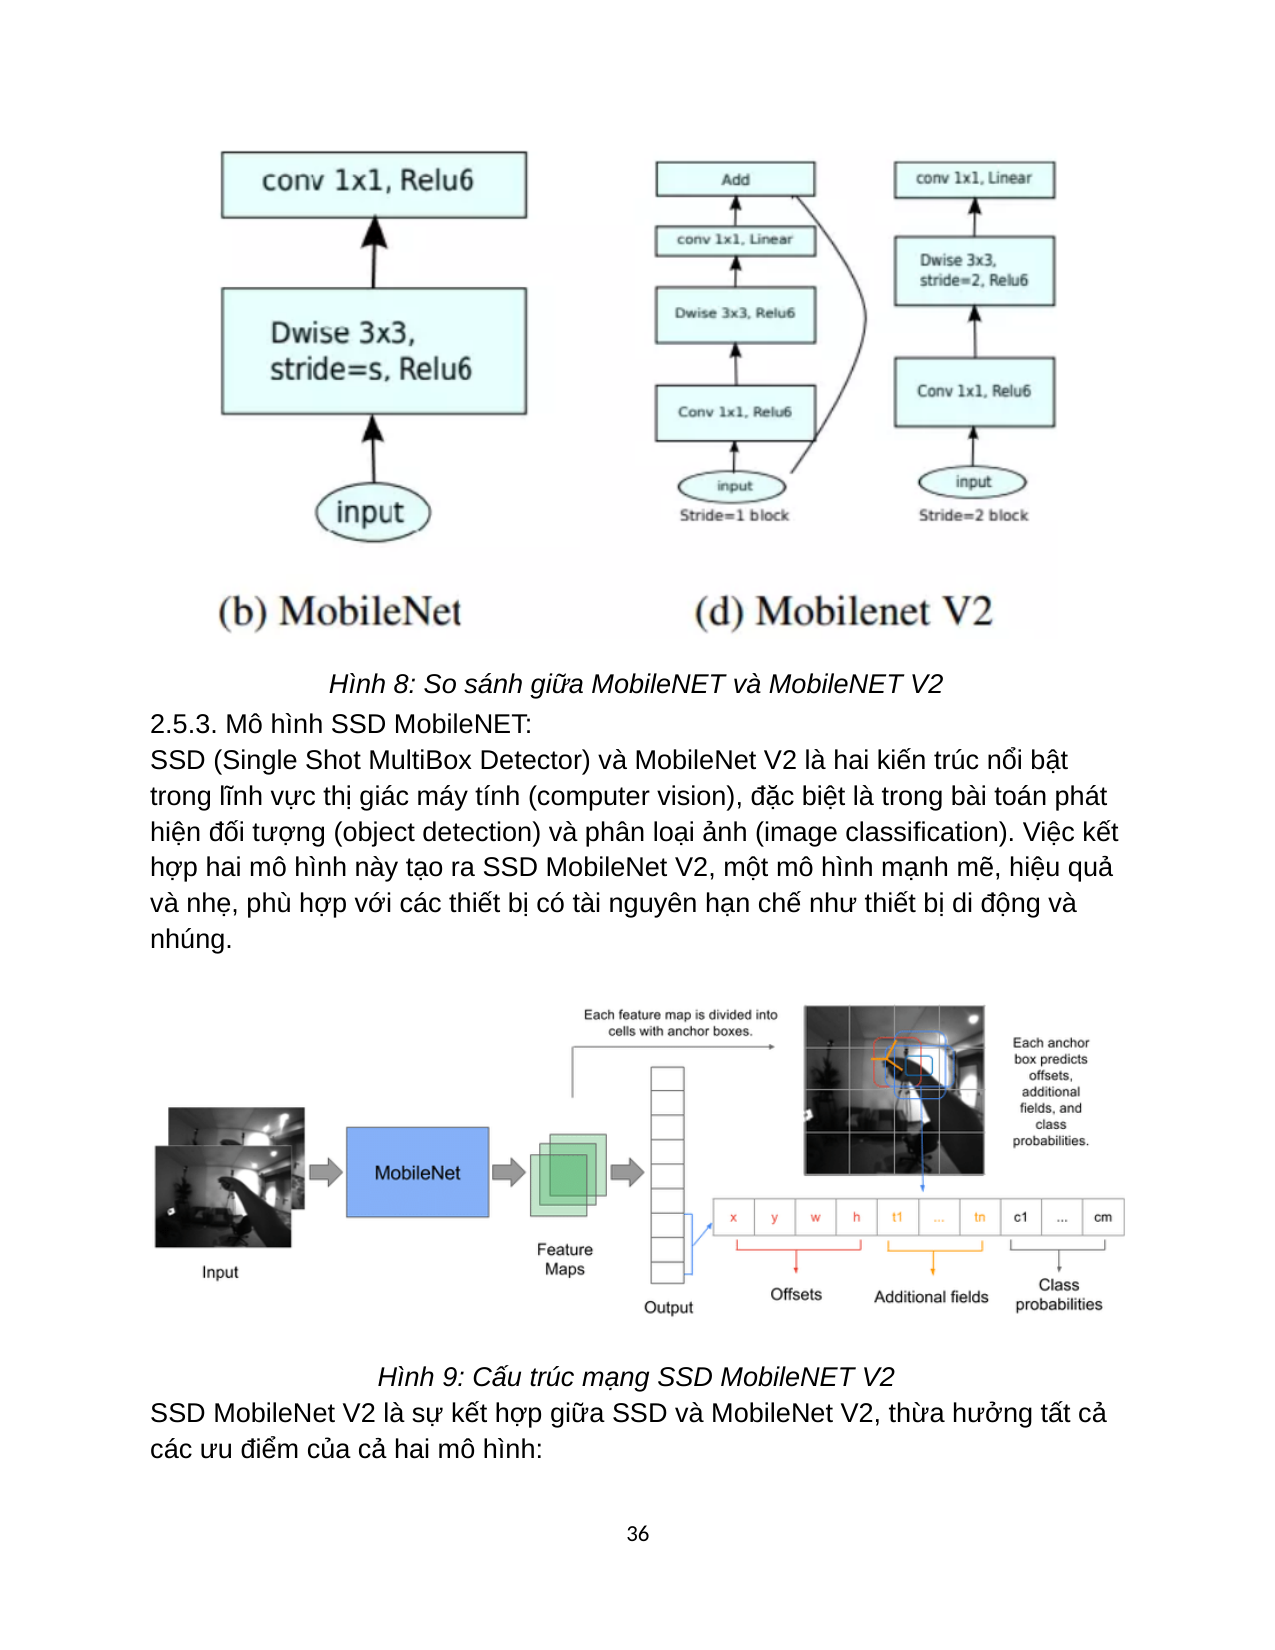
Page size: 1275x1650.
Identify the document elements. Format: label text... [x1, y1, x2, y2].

picture [150, 980, 1125, 1332]
subtitle Hình 8: So sánh giữa MobileNET và MobileNET V2 [150, 668, 1125, 699]
text SSD (Single Shot MultiBox Detector) và MobileNet V2 là hai kiến trúc nổi bật trong lĩnh vực thị giác máy tính (computer vision), đặc biệt là trong bài toán phát hiện đối tượng (object detection) và phân loại ảnh (image classification). Việc kết hợp hai mô hình này tạo ra SSD MobileNet V2, một mô hình mạnh mẽ, hiệu quả và nhẹ, phù hợp với các thiết bị có tài nguyên hạn chế như thiết bị di động và nhúng. [150, 744, 1125, 954]
text SSD MobileNet V2 là sự kết hợp giữa SSD và MobileNet V2, thừa hưởng tất cả các ưu điểm của cả hai mô hình: [150, 1397, 1125, 1464]
subtitle 2.5.3. Mô hình SSD MobileNET: [150, 708, 1125, 739]
subtitle Hình 9: Cấu trúc mạng SSD MobileNET V2 [150, 1361, 1125, 1392]
picture [217, 150, 1058, 639]
